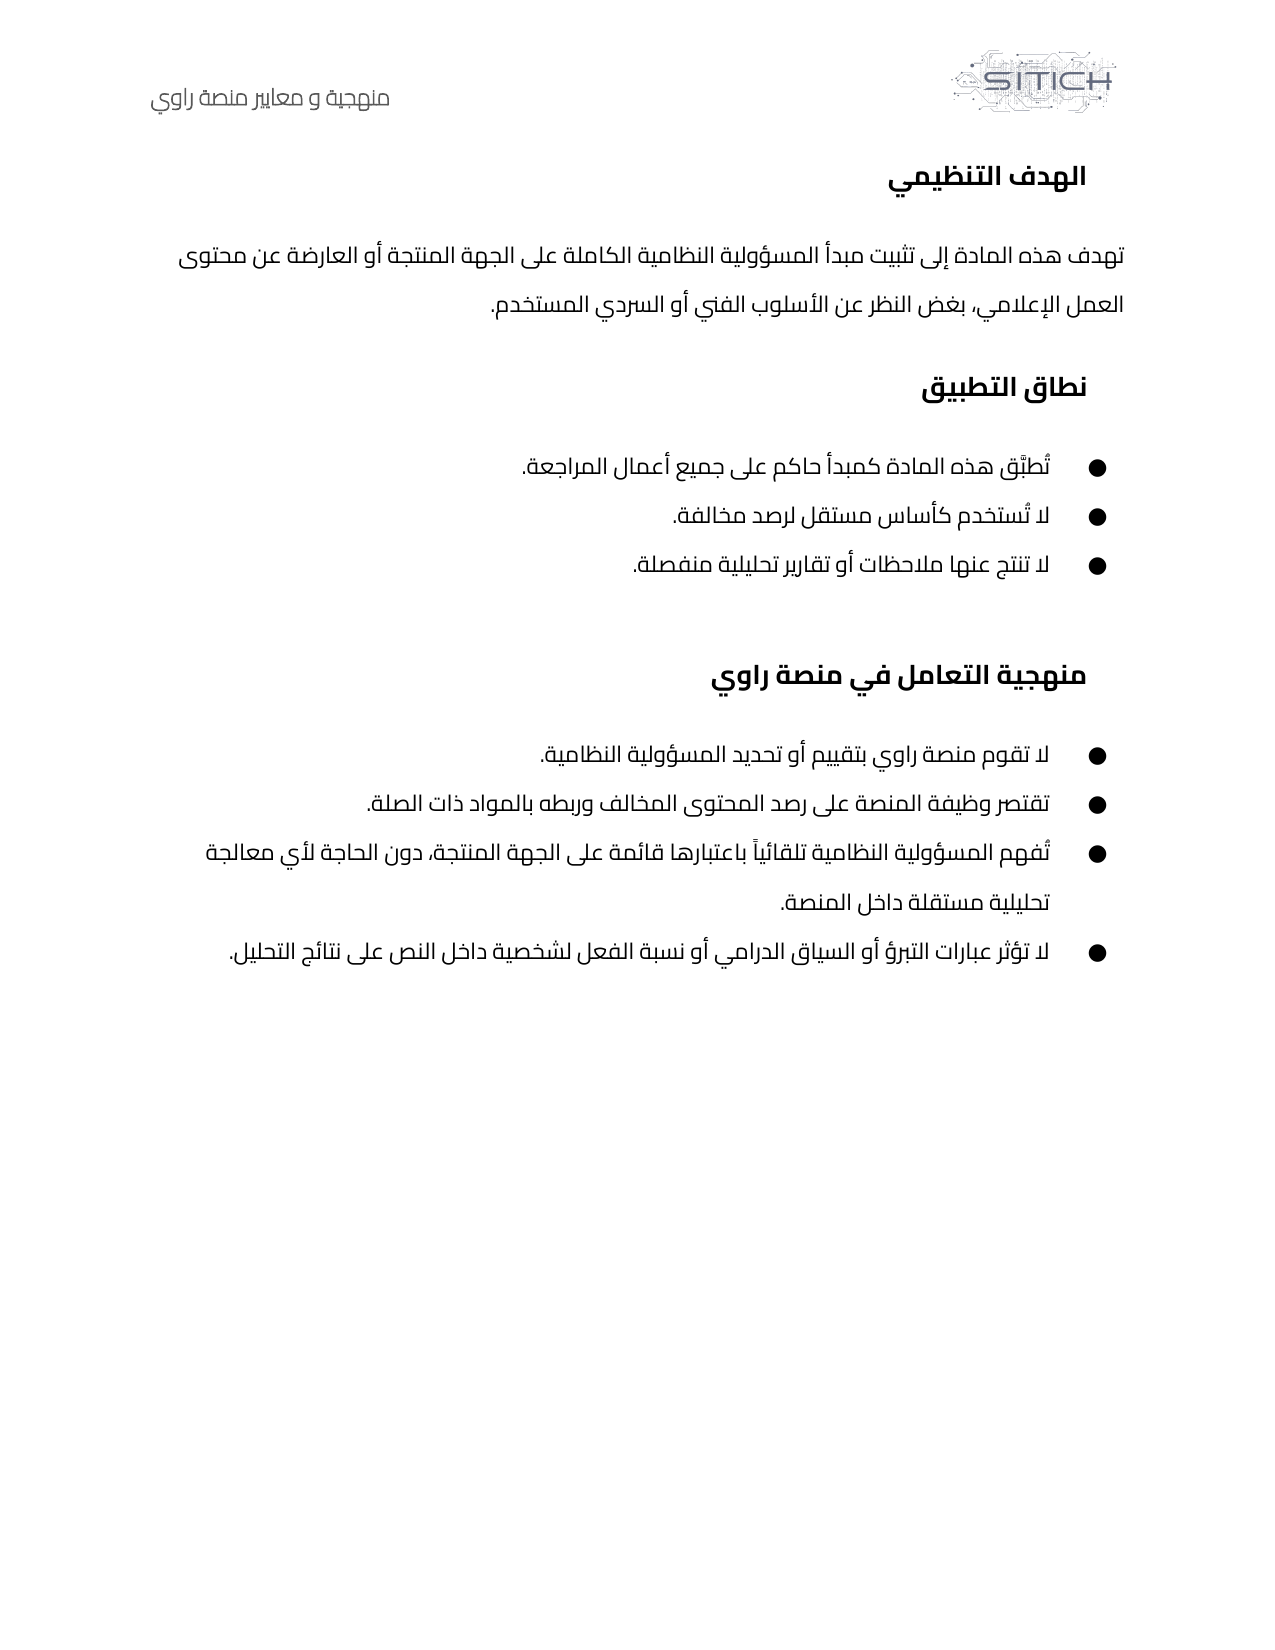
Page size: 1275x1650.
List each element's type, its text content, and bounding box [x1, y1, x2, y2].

list تُفهم المسؤولية النظامية تلقائياً باعتبارها قائمة على الجهة المنتجة، دون الحاجة لأي معالجة تحليلية مستقلة داخل المنصة. [150, 831, 1087, 923]
text تهدف هذه المادة إلى تثبيت مبدأ المسؤولية النظامية الكاملة على الجهة المنتجة أو العارضة عن محتوى العمل الإعلامي، بغض النظر عن الأسلوب الفني أو السردي المستخدم. [150, 233, 1125, 326]
subtitle الهدف التنظيمي [150, 150, 1087, 201]
list لا تؤثر عبارات التبرؤ أو السياق الدرامي أو نسبة الفعل لشخصية داخل النص على نتائج التحليل. [150, 929, 1087, 972]
list لا تنتج عنها ملاحظات أو تقارير تحليلية منفصلة. [150, 543, 1087, 616]
list تقتصر وظيفة المنصة على رصد المحتوى المخالف وربطه بالمواد ذات الصلة. [150, 782, 1087, 824]
list لا تُستخدم كأساس مستقل لرصد مخالفة. [150, 494, 1087, 537]
list لا تقوم منصة راوي بتقييم أو تحديد المسؤولية النظامية. [150, 732, 1087, 775]
list تُطبَّق هذه المادة كمبدأ حاكم على جميع أعمال المراجعة. [150, 444, 1087, 487]
subtitle منهجية التعامل في منصة راوي [150, 649, 1087, 700]
subtitle نطاق التطبيق [150, 361, 1087, 412]
